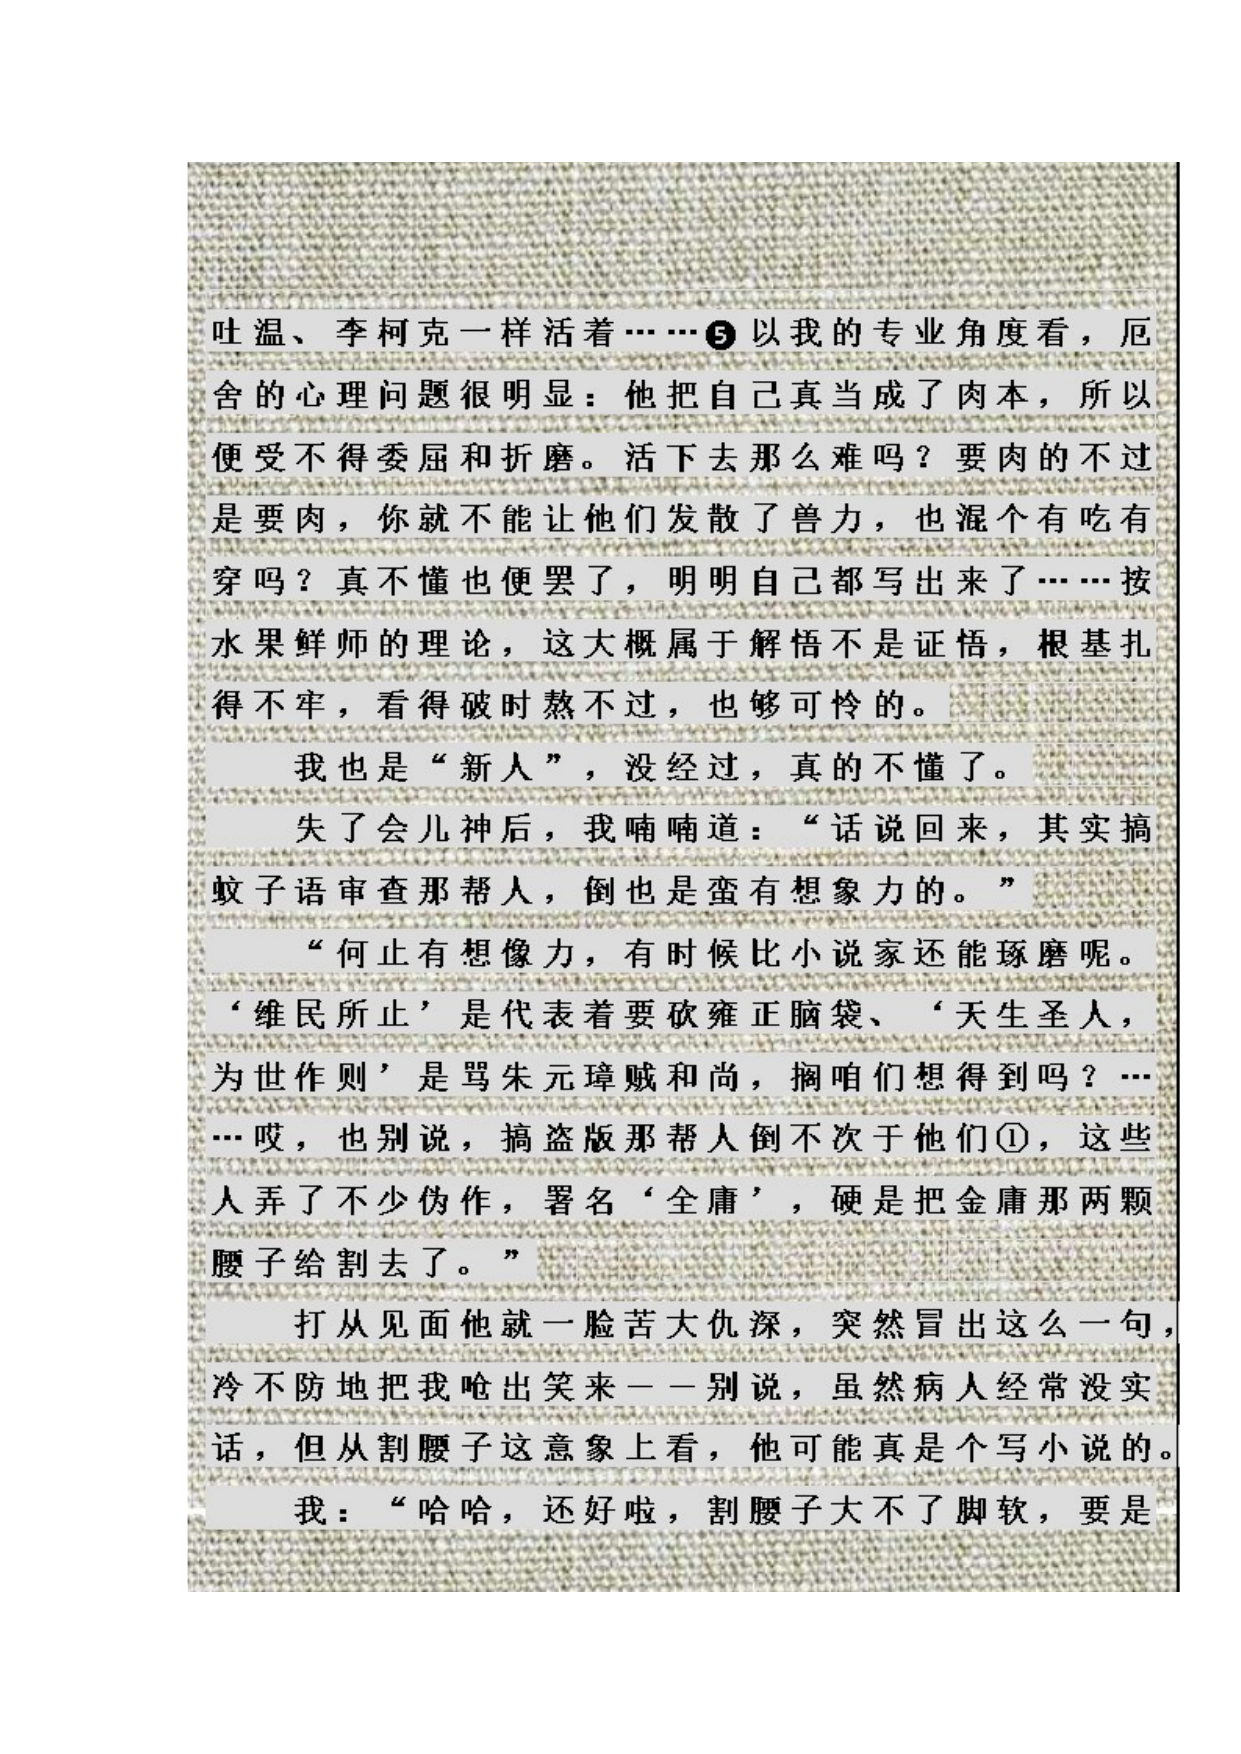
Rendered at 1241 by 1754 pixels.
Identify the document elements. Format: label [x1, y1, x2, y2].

picture [187, 162, 1180, 1592]
